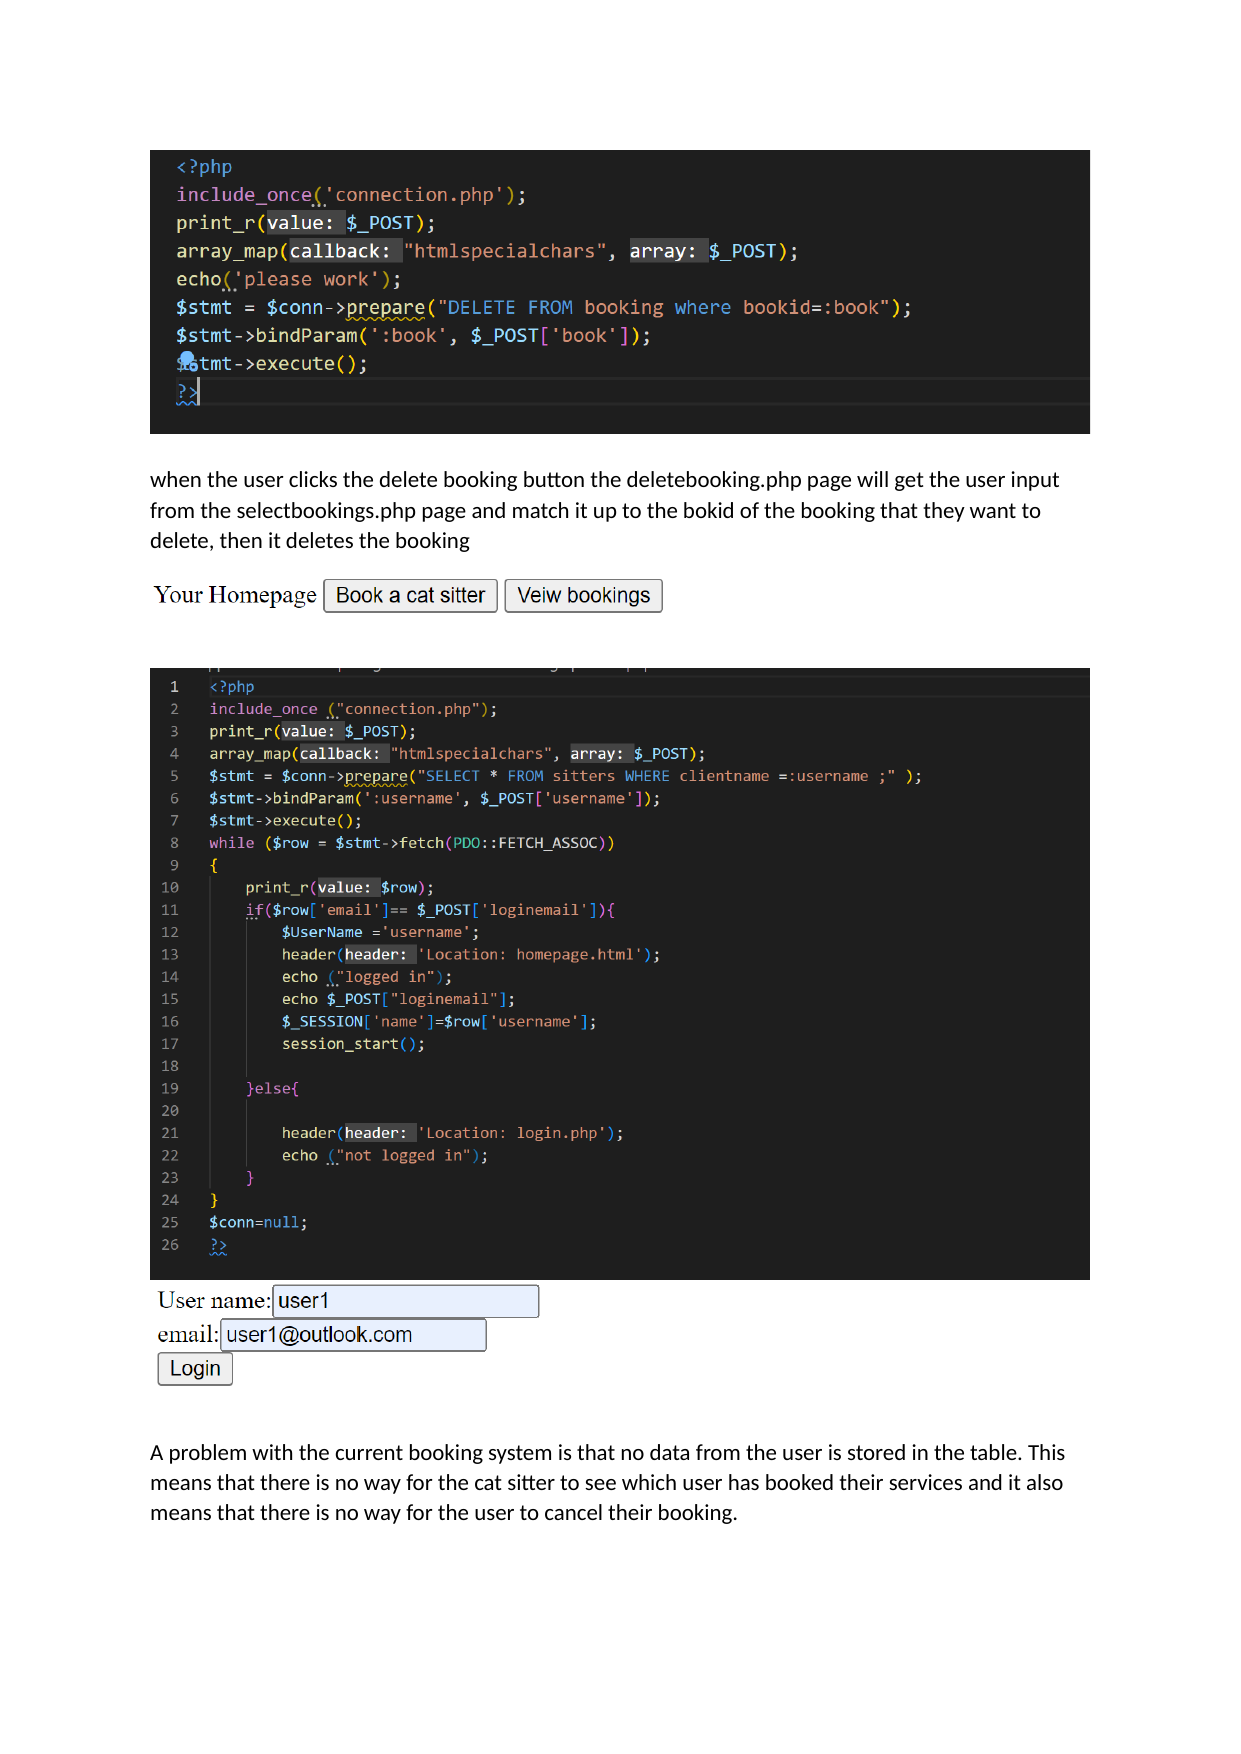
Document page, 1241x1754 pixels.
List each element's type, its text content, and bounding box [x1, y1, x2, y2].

text when the user clicks the delete booking button the deletebooking.php page will get the user input from the selectbookings.php page and match it up to the bokid of the booking that they want to delete, then it deletes the booking [150, 434, 1090, 554]
picture [150, 150, 1091, 434]
picture [150, 1281, 564, 1419]
text A problem with the current booking system is that no data from the user is stored in the table. This means that there is no way for the cat sitter to see which user has booked their services and it also means that there is no way for the user to cancel their booking. [150, 1438, 1090, 1526]
picture [150, 668, 1090, 1280]
picture [150, 572, 833, 667]
